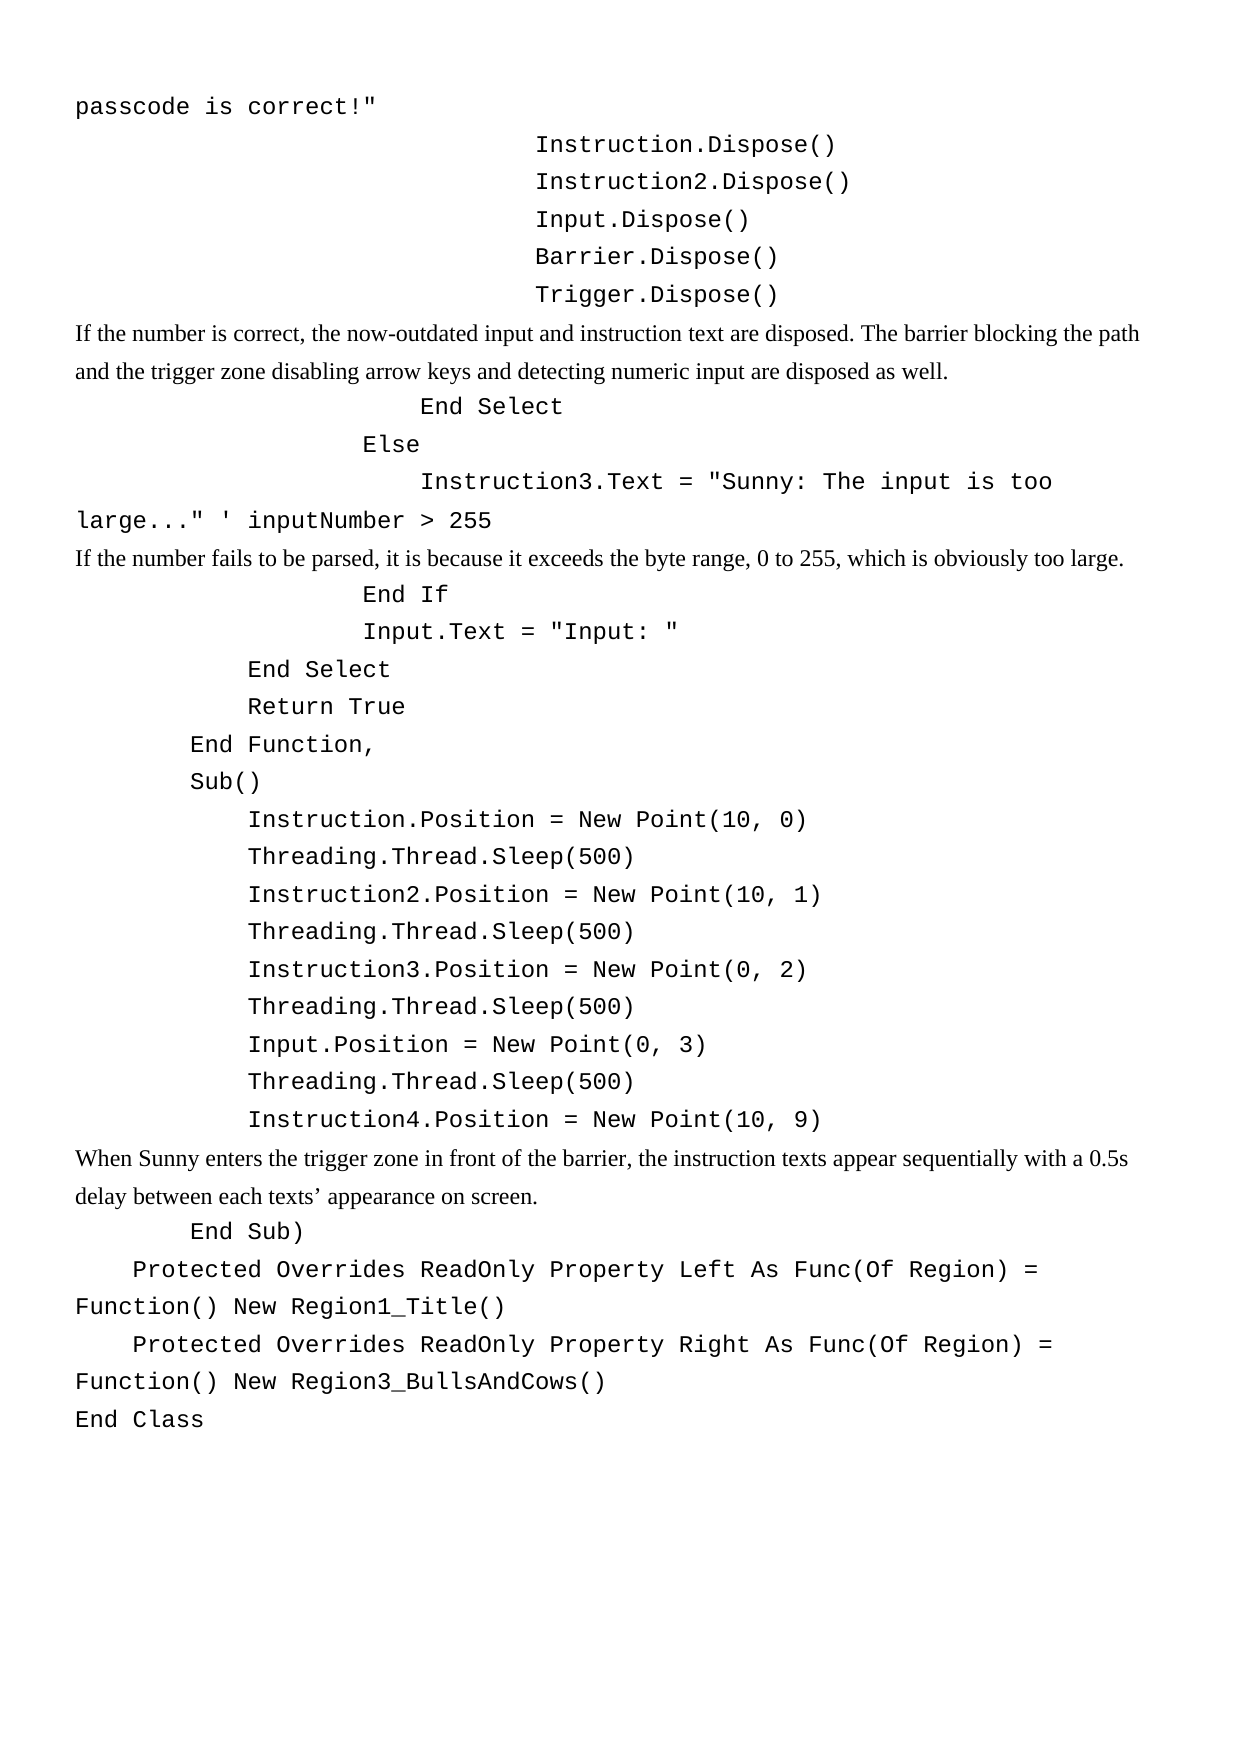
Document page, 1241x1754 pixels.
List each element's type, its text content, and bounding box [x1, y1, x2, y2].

text Protected Overrides ReadOnly Property Right As Func(Of Region) = Function() New Region3_BullsAndCows() [75, 1327, 1165, 1402]
text Threading.Thread.Sleep(500) [75, 839, 1165, 877]
text Trigger.Dispose() [75, 277, 1165, 314]
text When Sunny enters the trigger zone in front of the barrier, the instruction texts appear sequentially with a 0.5s delay between each texts’ appearance on screen. [75, 1139, 1165, 1214]
text End Select [75, 389, 1165, 427]
text Input.Dispose() [75, 202, 1165, 239]
text If the number fails to be parsed, it is because it exceeds the byte range, 0 to 255, which is obviously too large. [75, 539, 1165, 577]
text Instruction2.Dispose() [75, 164, 1165, 202]
text Threading.Thread.Sleep(500) [75, 989, 1165, 1027]
text Instruction3.Text = "Sunny: The input is too large..." ' inputNumber > 255 [75, 464, 1165, 539]
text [75, 89, 1165, 127]
text End Class [75, 1402, 1165, 1439]
text Instruction.Position = New Point(10, 0) [75, 802, 1165, 839]
text Barrier.Dispose() [75, 239, 1165, 277]
text Instruction2.Position = New Point(10, 1) [75, 877, 1165, 914]
text Threading.Thread.Sleep(500) [75, 1064, 1165, 1102]
text Return True [75, 689, 1165, 727]
text Instruction.Dispose() [75, 127, 1165, 164]
text If the number is correct, the now-outdated input and instruction text are disposed. The barrier blocking the path and the trigger zone disabling arrow keys and detecting numeric input are disposed as well. [75, 314, 1165, 389]
text Protected Overrides ReadOnly Property Left As Func(Of Region) = Function() New Region1_Title() [75, 1252, 1165, 1327]
text End If [75, 577, 1165, 614]
text Threading.Thread.Sleep(500) [75, 914, 1165, 952]
text Else [75, 427, 1165, 464]
text Input.Position = New Point(0, 3) [75, 1027, 1165, 1064]
text Instruction3.Position = New Point(0, 2) [75, 952, 1165, 989]
text End Sub) [75, 1214, 1165, 1252]
text End Function, [75, 727, 1165, 764]
text End Select [75, 652, 1165, 689]
text Instruction4.Position = New Point(10, 9) [75, 1102, 1165, 1139]
text Input.Text = "Input: " [75, 614, 1165, 652]
text Sub() [75, 764, 1165, 802]
